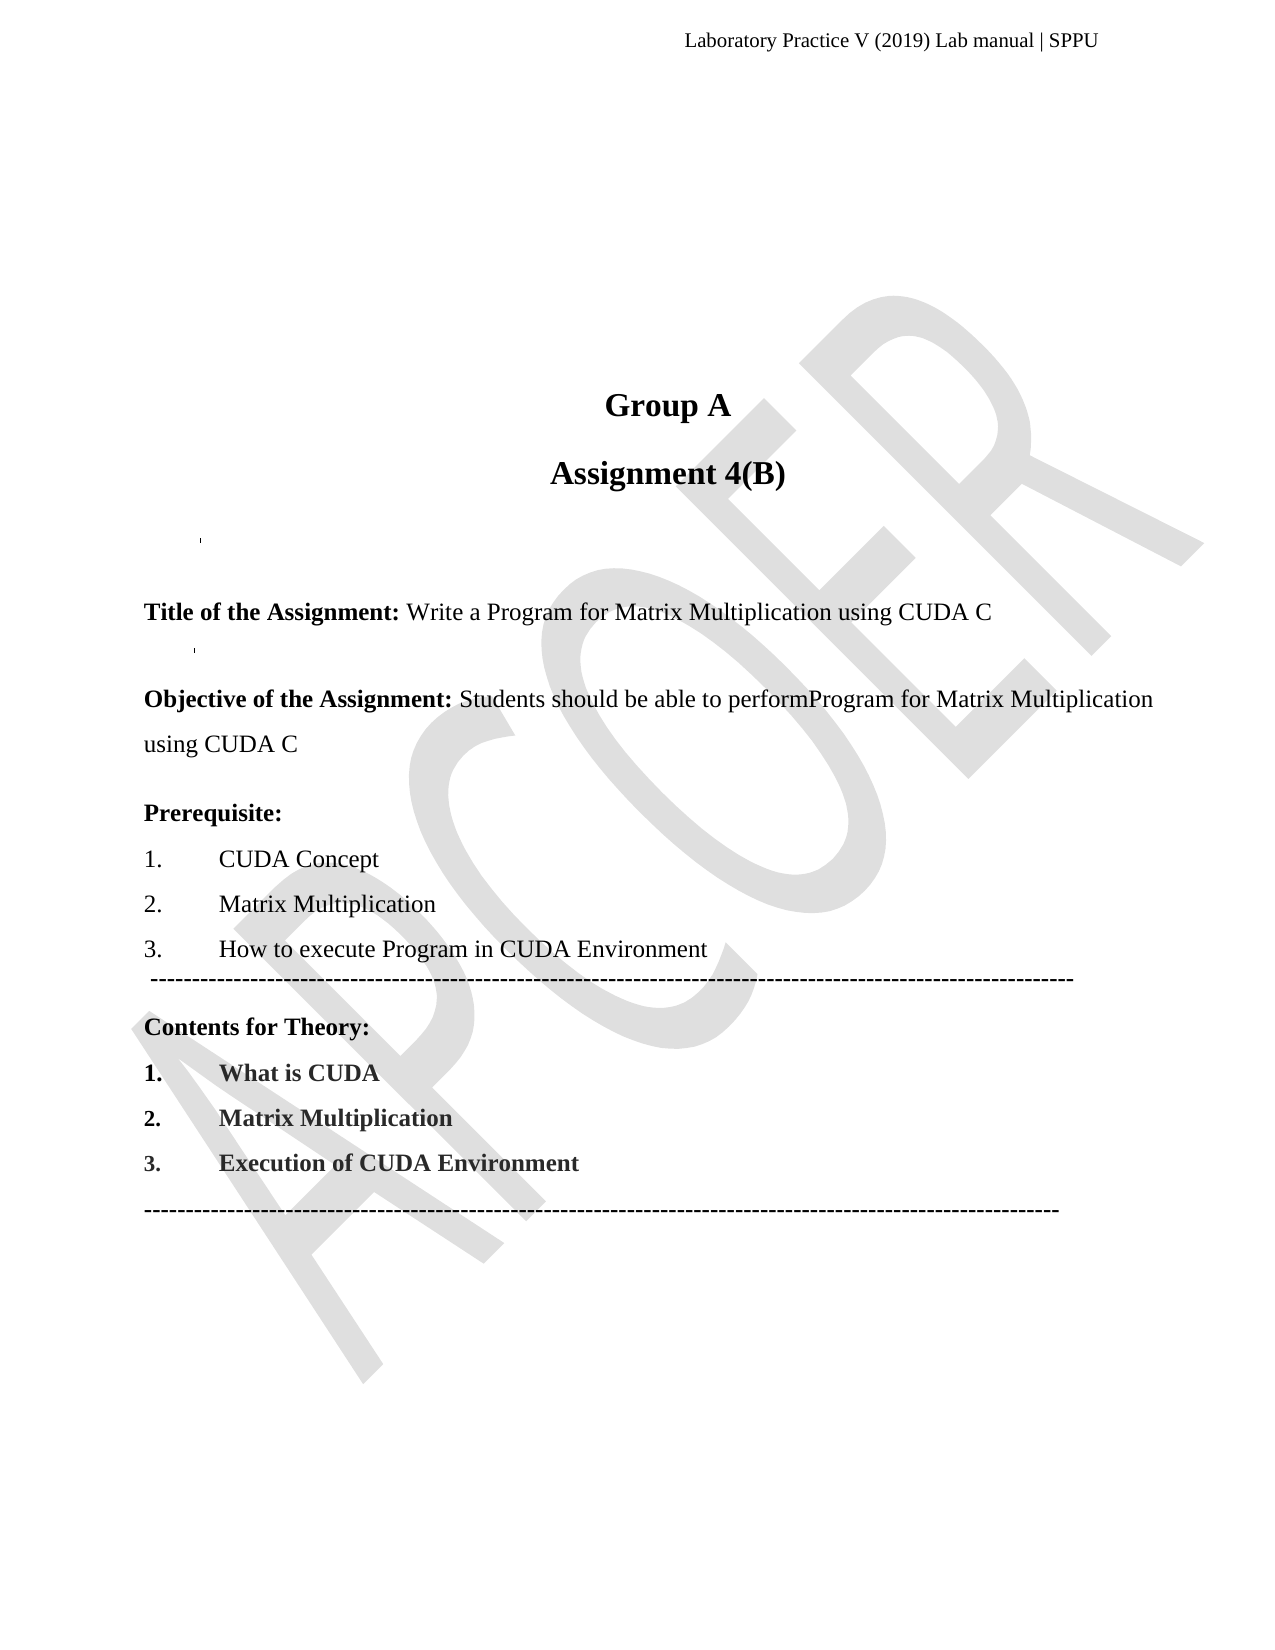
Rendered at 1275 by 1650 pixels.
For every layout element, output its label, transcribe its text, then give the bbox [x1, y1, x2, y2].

list Matrix Multiplication [144, 1103, 1200, 1132]
list Matrix Multiplication [144, 889, 1200, 918]
list What is CUDA [144, 1058, 1200, 1086]
text Objective of the Assignment: Students should be able to performProgram for Matrix Multiplication using CUDA C [144, 684, 1200, 758]
text Group A Assignment 4(B) [523, 385, 813, 492]
list CUDA Concept [144, 844, 1200, 872]
text Title of the Assignment: Write a Program for Matrix Multiplication using CUDA C [144, 597, 1200, 626]
text Prerequisite: [144, 798, 1200, 827]
text Contents for Theory: [144, 1012, 1200, 1041]
text -------------------------------------------------------------------------------------------------------------- [144, 1194, 1200, 1222]
list How to execute Program in CUDA Environment [144, 934, 1200, 963]
list Execution of CUDA Environment [144, 1148, 1200, 1177]
text --------------------------------------------------------------------------------------------------------------- [150, 963, 1200, 992]
